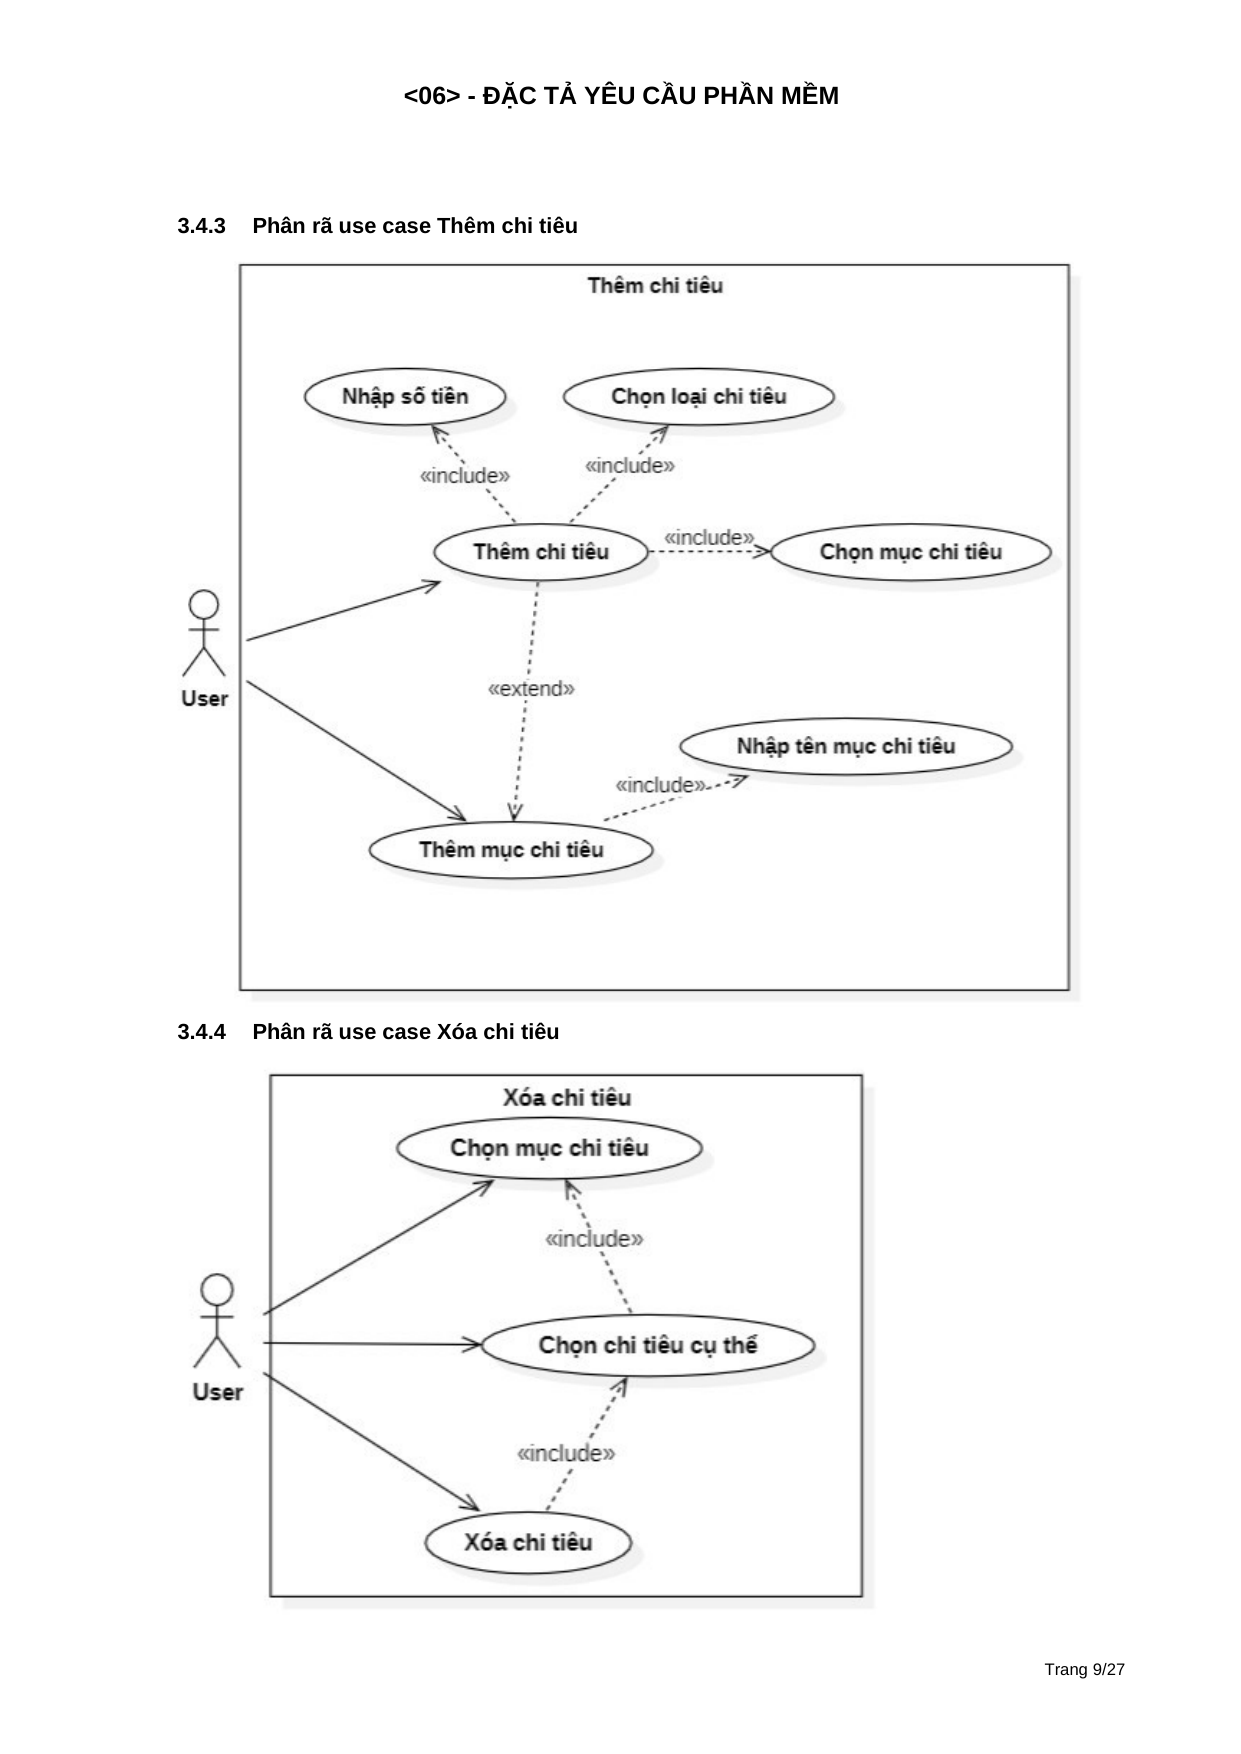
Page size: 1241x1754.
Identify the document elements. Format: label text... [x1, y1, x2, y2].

subtitle Phân rã use case Xóa chi tiêu [177, 1019, 1083, 1044]
picture [177, 1056, 882, 1615]
subtitle Phân rã use case Thêm chi tiêu [177, 213, 1083, 238]
picture [177, 251, 1084, 1007]
